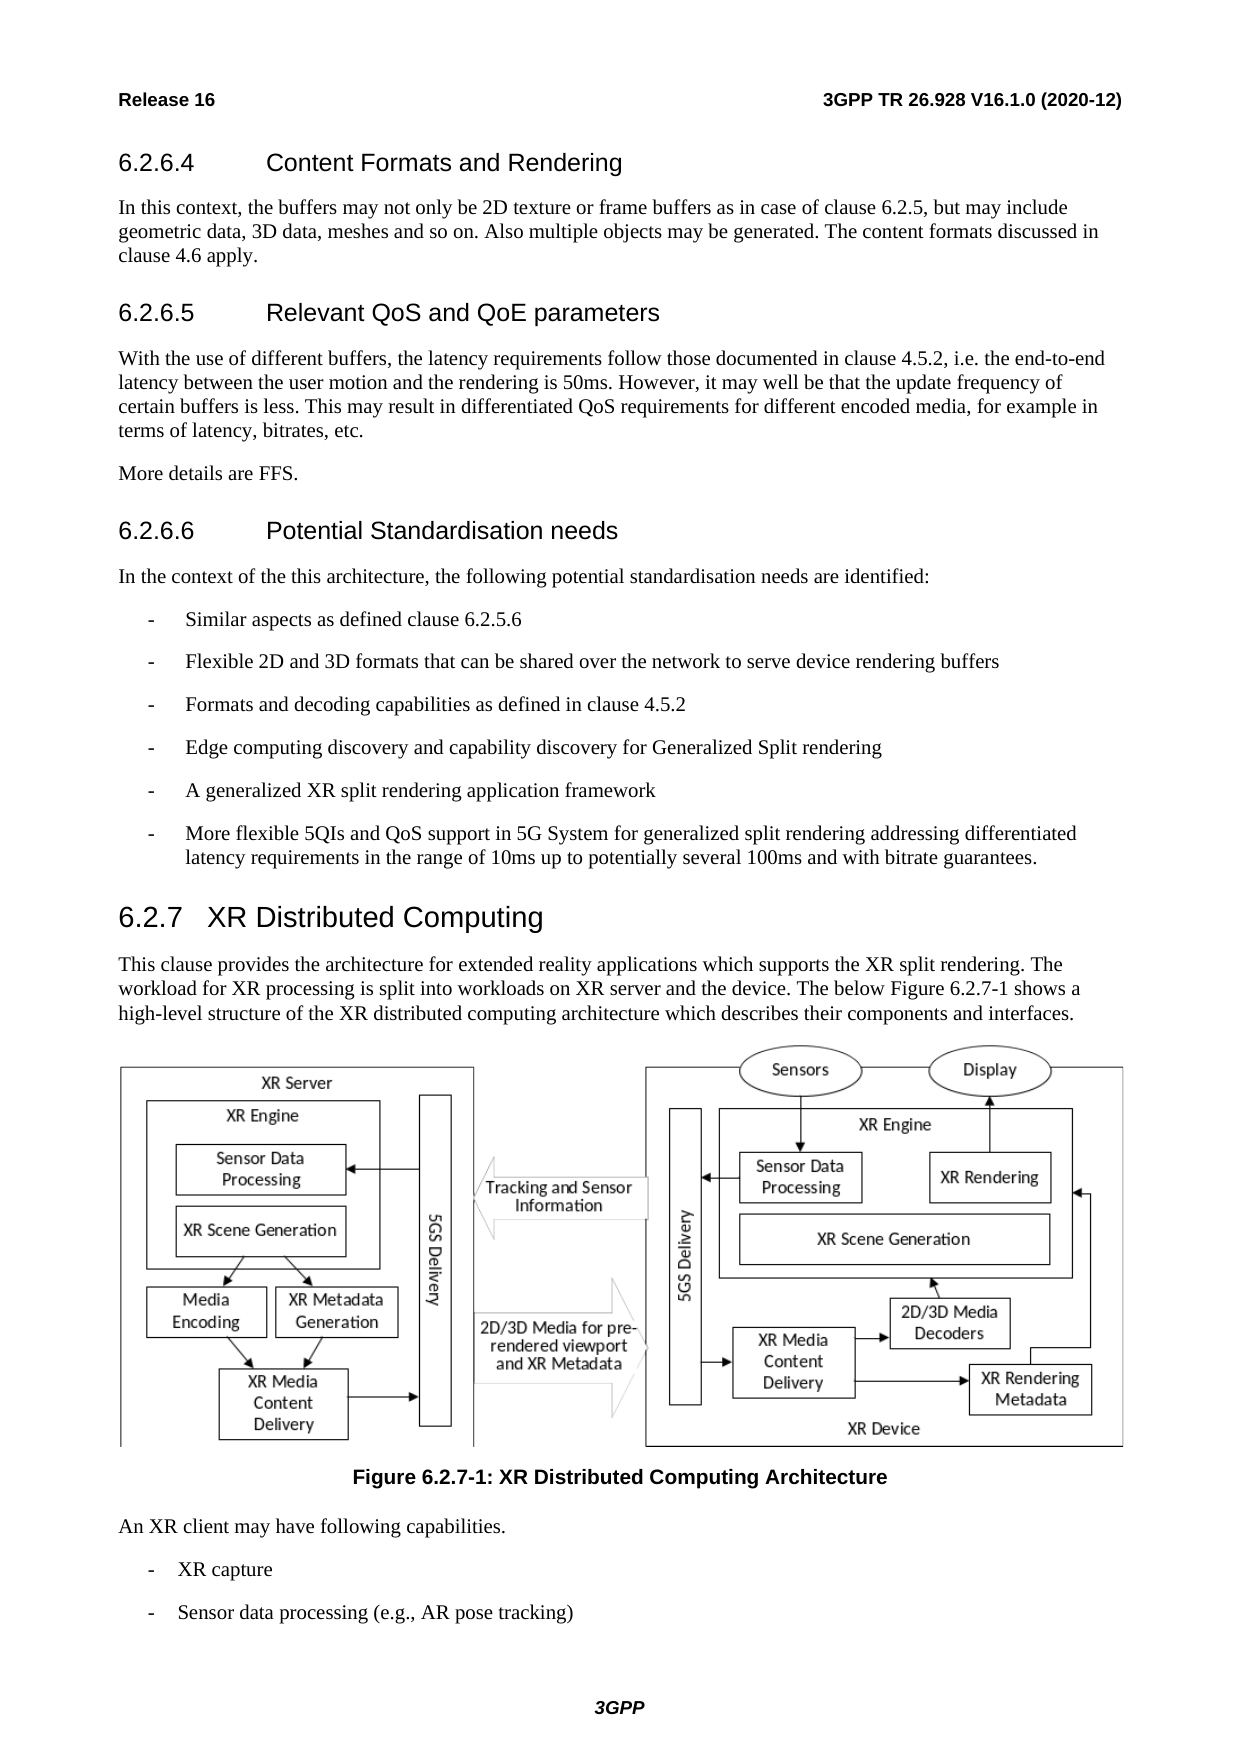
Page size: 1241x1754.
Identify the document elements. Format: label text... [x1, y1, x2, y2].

text This clause provides the architecture for extended reality applications which supports the XR split rendering. The workload for XR processing is split into workloads on XR server and the device. The below Figure 6.2.7-1 shows a high-level structure of the XR distributed computing architecture which describes their components and interfaces. [118, 952, 1122, 1024]
list Flexible 2D and 3D formats that can be shared over the network to serve device rendering buffers [148, 649, 1122, 673]
subtitle 6.2.6.6 Potential Standardisation needs [118, 516, 1122, 545]
list Formats and decoding capabilities as defined in clause 4.5.2 [148, 692, 1122, 716]
list More flexible 5QIs and QoS support in 5G System for generalized split rendering addressing differentiated latency requirements in the range of 10ms up to potentially several 100ms and with bitrate guarantees. [148, 821, 1122, 869]
list Edge computing discovery and capability discovery for Generalized Split rendering [148, 735, 1122, 759]
text Figure 6.2.7-1: XR Distributed Computing Architecture [118, 1465, 1122, 1489]
subtitle 6.2.7 XR Distributed Computing [118, 900, 1122, 933]
text An XR client may have following capabilities. [118, 1514, 1122, 1538]
text More details are FFS. [118, 461, 1122, 485]
text With the use of different buffers, the latency requirements follow those documented in clause 4.5.2, i.e. the end-to-end latency between the user motion and the rendering is 50ms. However, it may well be that the update frequency of certain buffers is less. This may result in differentiated QoS requirements for different encoded media, for example in terms of latency, bitrates, etc. [118, 346, 1122, 442]
subtitle 6.2.6.5 Relevant QoS and QoE parameters [118, 298, 1122, 327]
text In this context, the buffers may not only be 2D texture or frame buffers as in case of clause 6.2.5, but may include geometric data, 3D data, meshes and so on. Also multiple objects may be generated. The content formats discussed in clause 4.6 apply. [118, 195, 1122, 267]
text In the context of the this architecture, the following potential standardisation needs are identified: [118, 564, 1122, 588]
subtitle 6.2.6.4 Content Formats and Rendering [118, 147, 1122, 176]
list Similar aspects as defined clause 6.2.5.6 [148, 607, 1122, 631]
list A generalized XR split rendering application framework [148, 778, 1122, 802]
text - XR capture [148, 1557, 1122, 1581]
text - Sensor data processing (e.g., AR pose tracking) [148, 1600, 1122, 1624]
